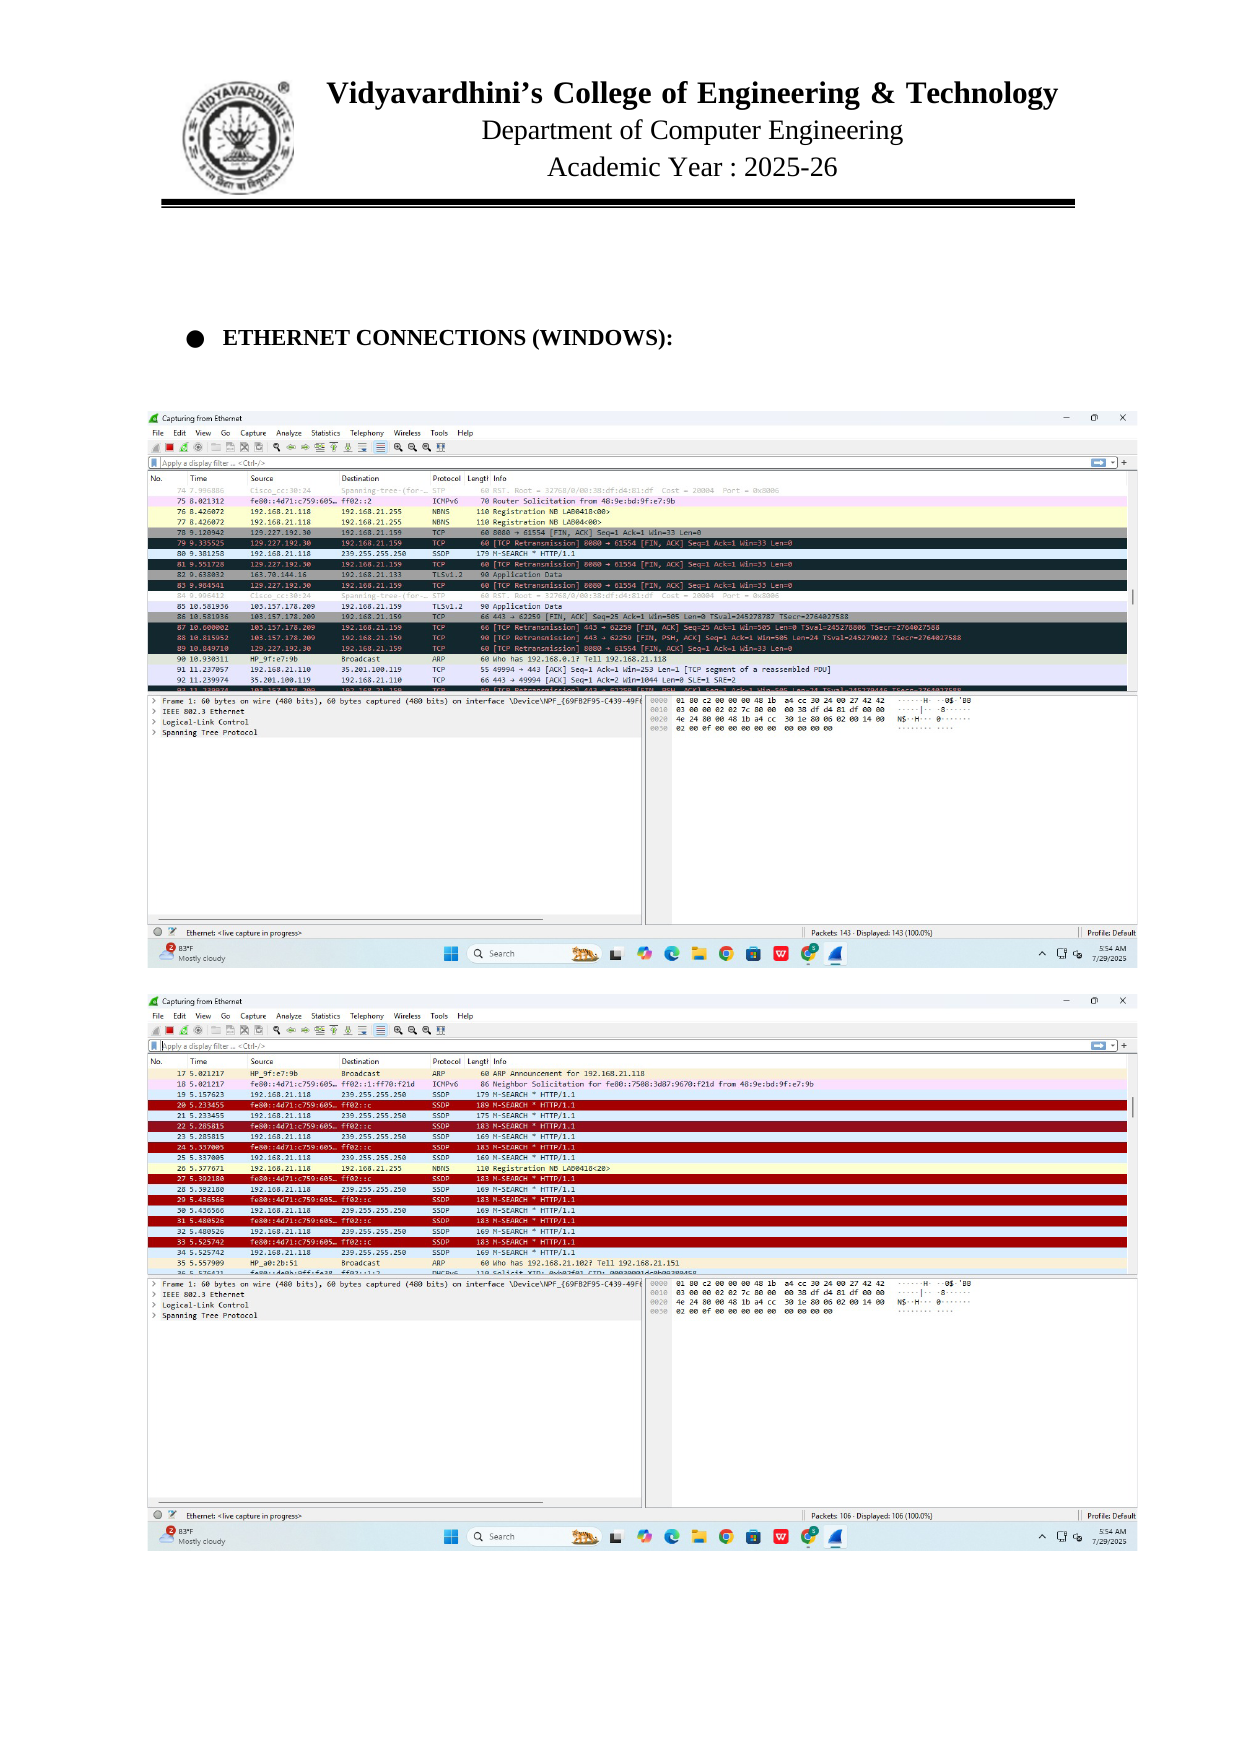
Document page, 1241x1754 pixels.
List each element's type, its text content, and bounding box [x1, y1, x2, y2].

picture [147, 994, 1138, 1551]
picture [179, 79, 294, 195]
picture [147, 411, 1138, 968]
list ETHERNET CONNECTIONS (WINDOWS): [185, 312, 1137, 359]
